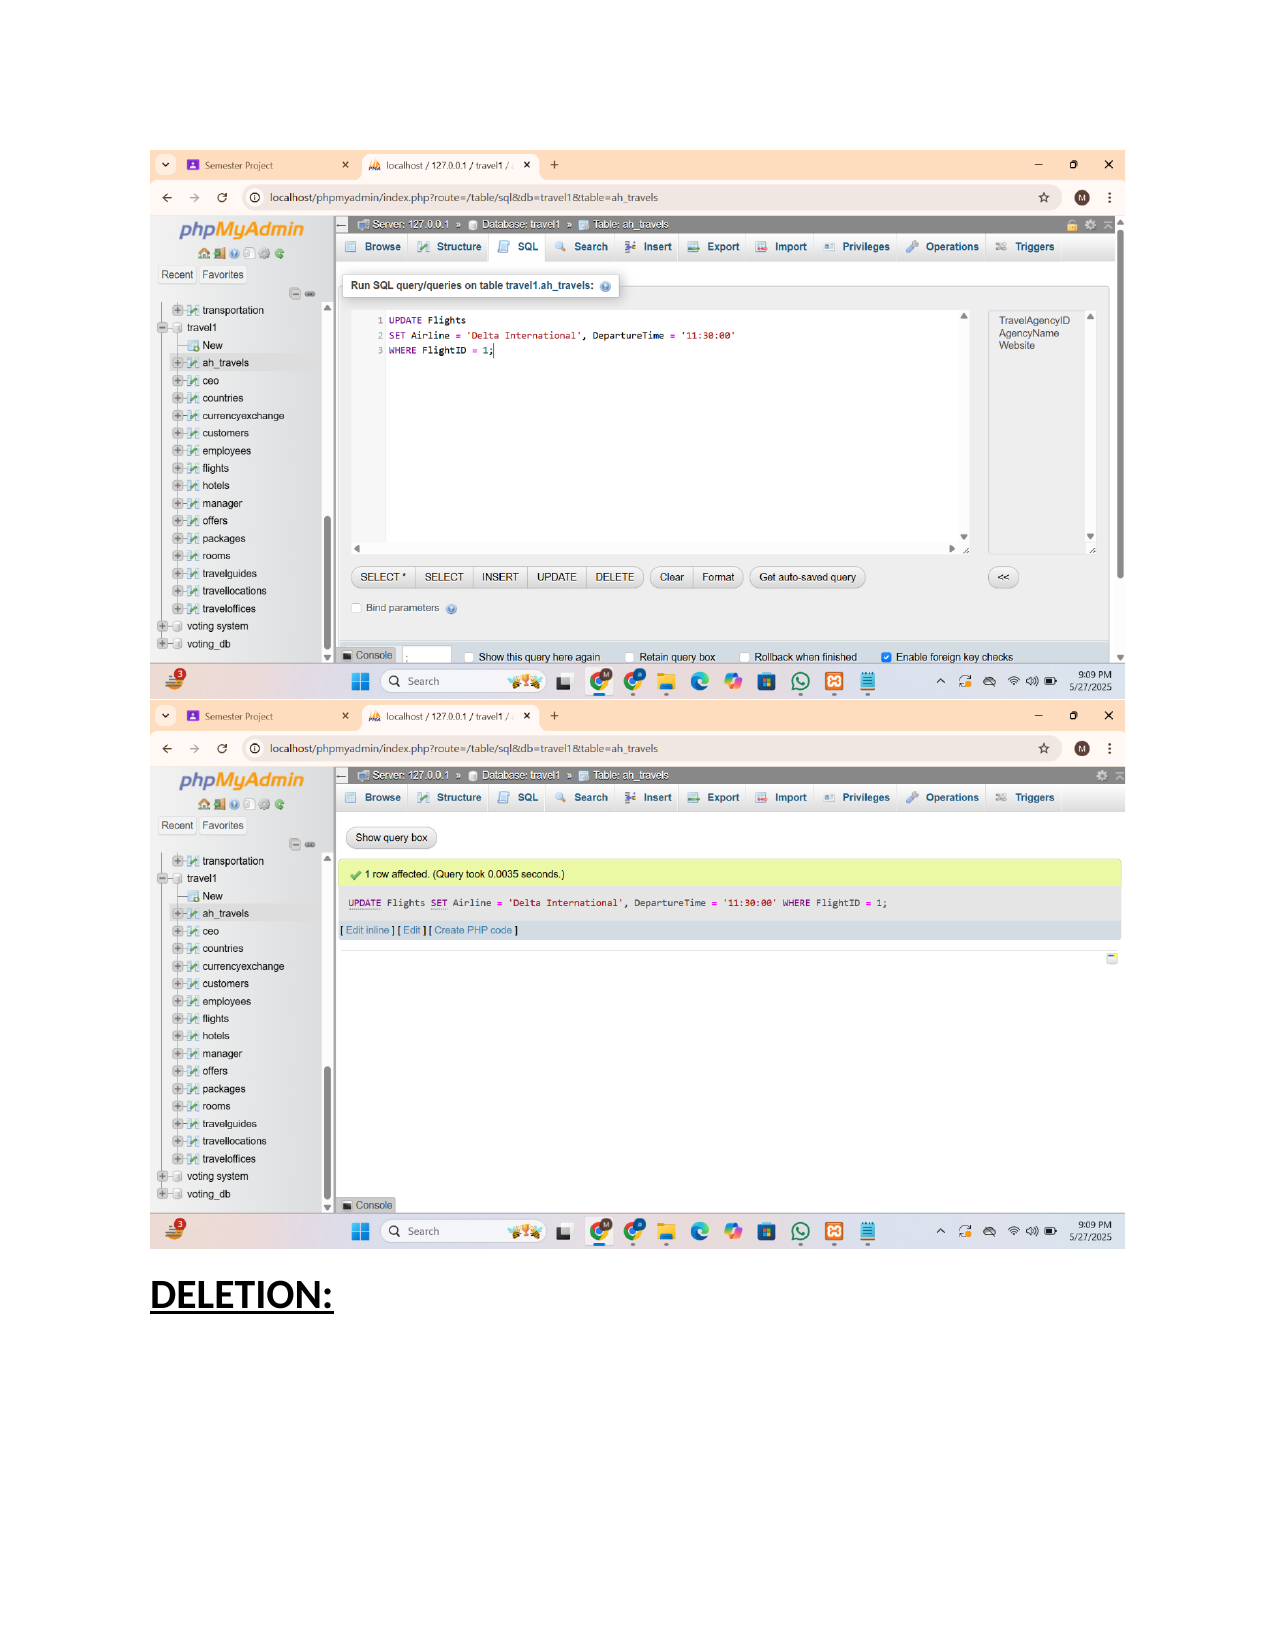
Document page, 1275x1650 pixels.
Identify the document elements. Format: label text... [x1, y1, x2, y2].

text DELETION: [150, 1268, 1125, 1319]
picture [150, 700, 1125, 1249]
picture [150, 150, 1125, 699]
